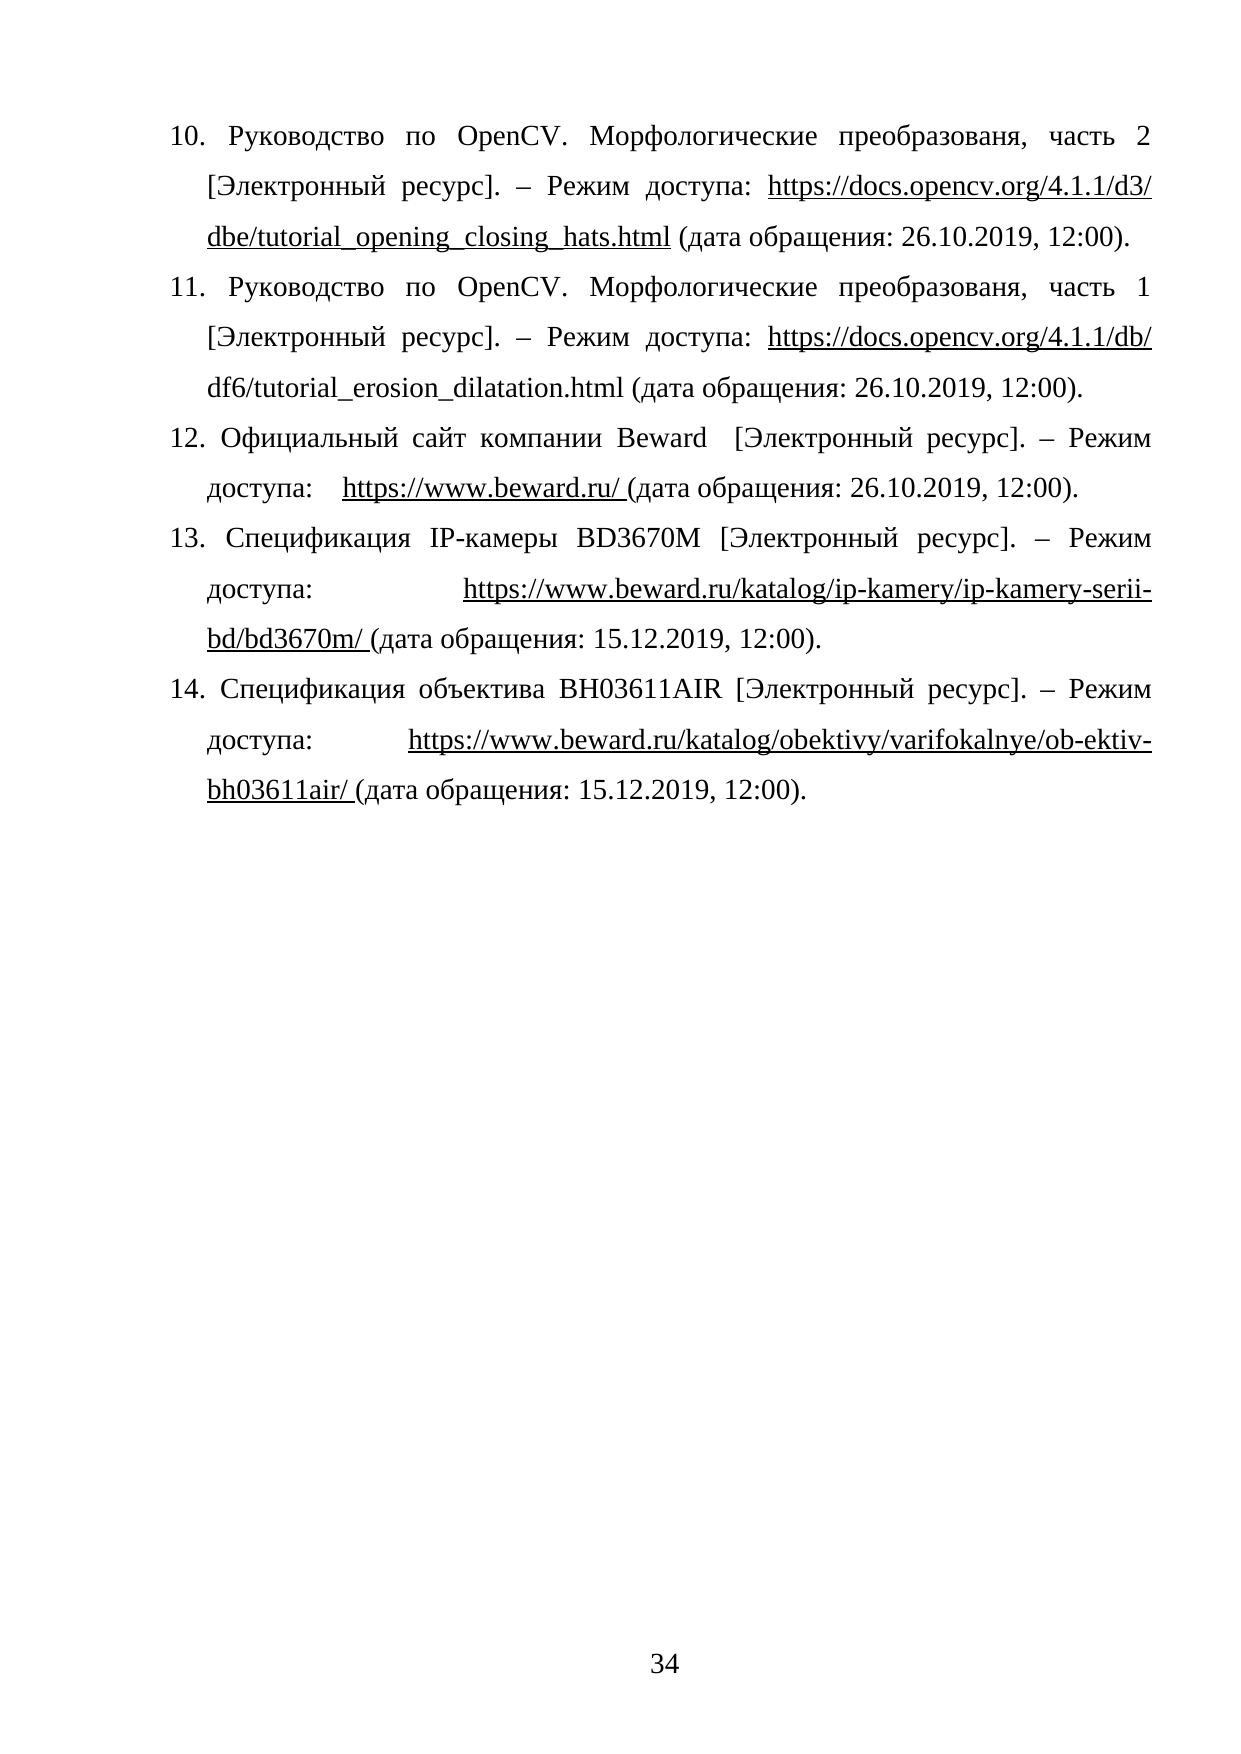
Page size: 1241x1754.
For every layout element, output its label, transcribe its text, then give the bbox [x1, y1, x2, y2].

list Официальный сайт компании Beward [Электронный ресурс]. – Режим доступа: https://www.beward.ru/ (дата обращения: 26.10.2019, 12:00). [169, 420, 1152, 504]
list Спецификация IP-камеры BD3670M [Электронный ресурс]. – Режим доступа: https://www.beward.ru/katalog/ip-kamery/ip-kamery-serii-bd/bd3670m/ (дата обращения: 15.12.2019, 12:00). [169, 521, 1152, 655]
list Руководство по OpenCV. Морфологические преобразованя, часть 2 [Электронный ресурс]. – Режим доступа: https://docs.opencv.org/4.1.1/d3/ dbe/tutorial_opening_closing_hats.html (дата обращения: 26.10.2019, 12:00). [169, 118, 1152, 252]
list Спецификация объектива BH03611AIR [Электронный ресурс]. – Режим доступа: https://www.beward.ru/katalog/obektivy/varifokalnye/ob-ektiv-bh03611air/ (дата обращения: 15.12.2019, 12:00). [169, 672, 1152, 806]
list Руководство по OpenCV. Морфологические преобразованя, часть 1 [Электронный ресурс]. – Режим доступа: https://docs.opencv.org/4.1.1/db/ df6/tutorial_erosion_dilatation.html (дата обращения: 26.10.2019, 12:00). [169, 269, 1152, 403]
